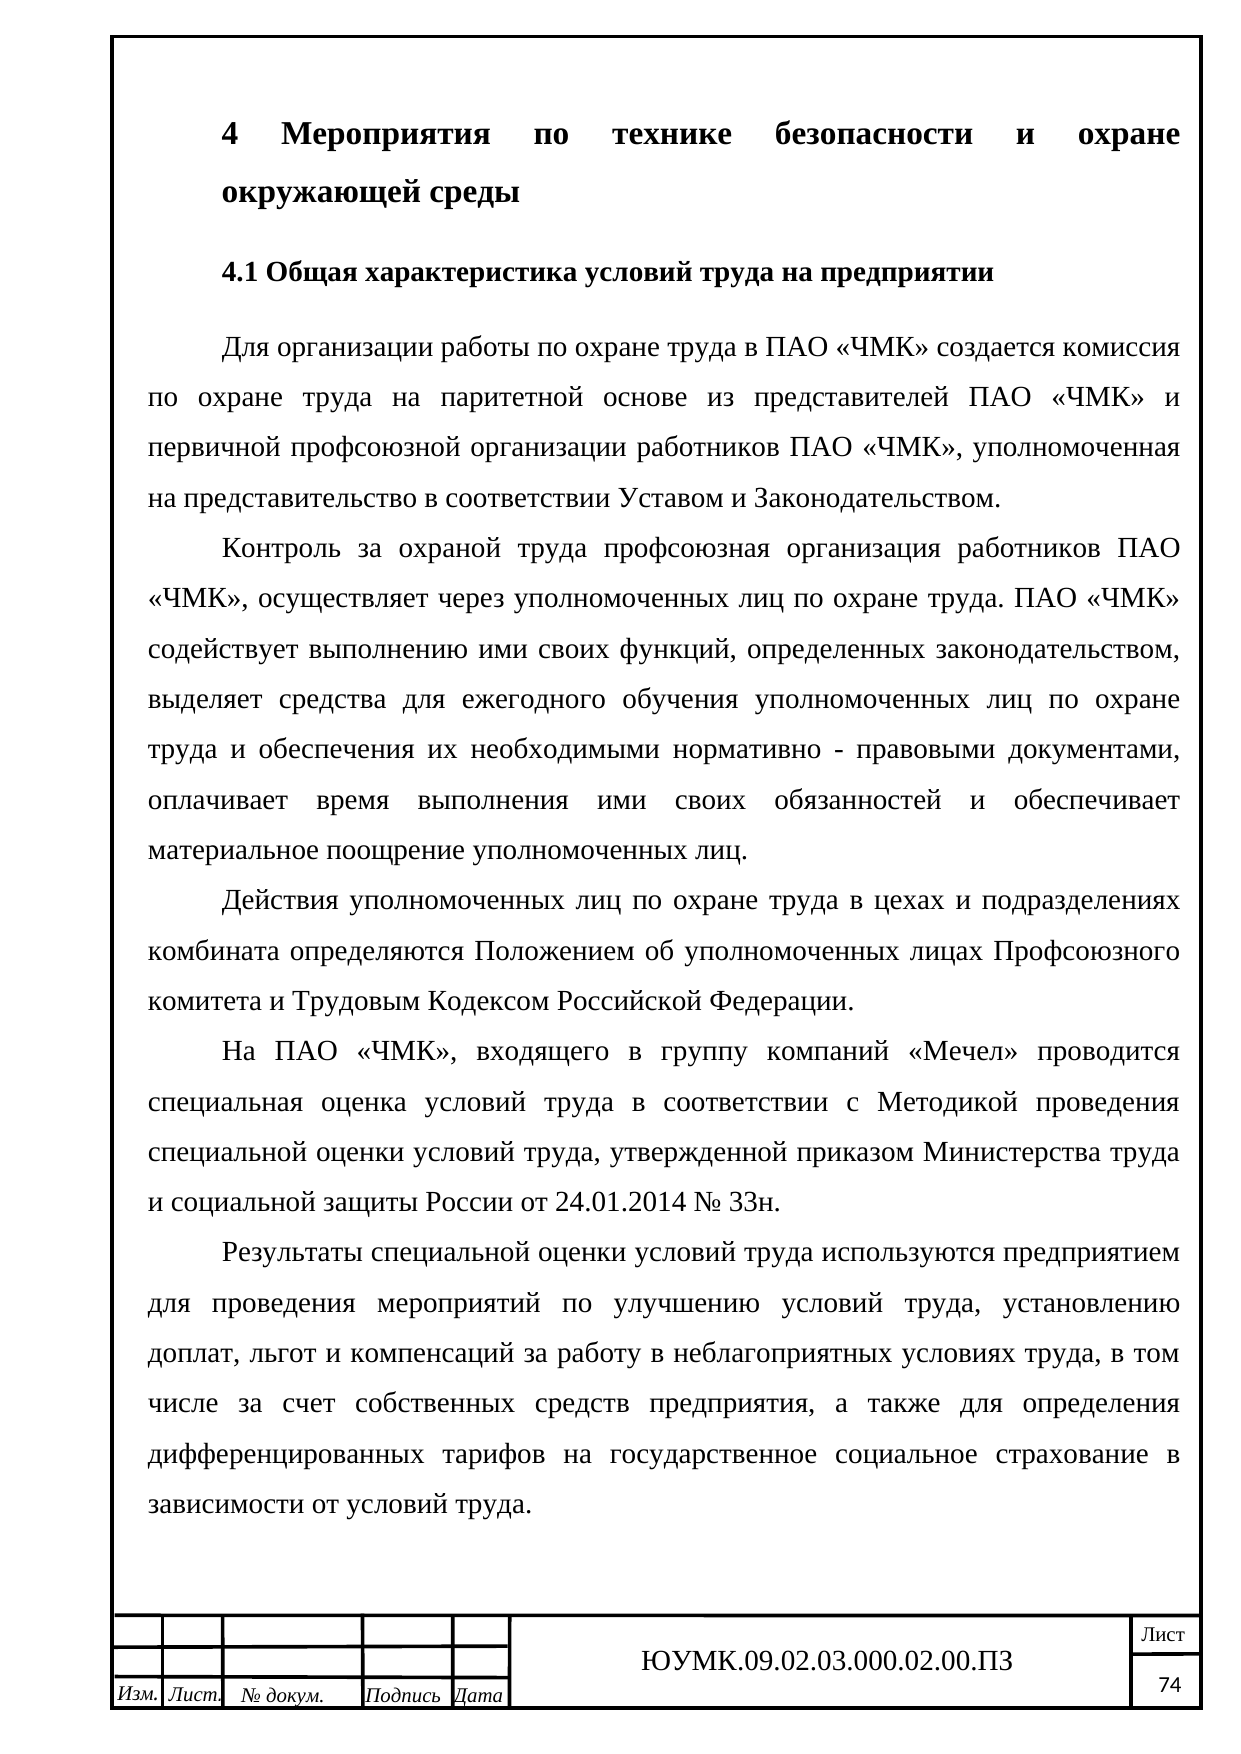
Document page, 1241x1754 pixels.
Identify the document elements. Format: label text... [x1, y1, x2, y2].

text На ПАО «ЧМК», входящего в группу компаний «Мечел» проводится специальная оценка условий труда в соответствии с Методикой проведения специальной оценки условий труда, утвержденной приказом Министерства труда и социальной защиты России от 24.01.2014 № 33н. [148, 1033, 1181, 1218]
subtitle 4.1 Общая характеристика условий труда на предприятии [148, 254, 1181, 287]
text Действия уполномоченных лиц по охране труда в цехах и подразделениях комбината определяются Положением об уполномоченных лицах Профсоюзного комитета и Трудовым Кодексом Российской Федерации. [148, 882, 1181, 1017]
text Контроль за охраной труда профсоюзная организация работников ПАО «ЧМК», осуществляет через уполномоченных лиц по охране труда. ПАО «ЧМК» содействует выполнению ими своих функций, определенных законодательством, выделяет средства для ежегодного обучения уполномоченных лиц по охране труда и обеспечения их необходимыми нормативно - правовыми документами, оплачивает время выполнения ими своих обязанностей и обеспечивает материальное поощрение уполномоченных лиц. [148, 530, 1181, 866]
text 4 Мероприятия по технике безопасности и охране окружающей среды [221, 114, 1181, 209]
text Результаты специальной оценки условий труда используются предприятием для проведения мероприятий по улучшению условий труда, установлению доплат, льгот и компенсаций за работу в неблагоприятных условиях труда, в том числе за счет собственных средств предприятия, а также для определения дифференцированных тарифов на государственное социальное страхование в зависимости от условий труда. [148, 1234, 1181, 1520]
text Для организации работы по охране труда в ПАО «ЧМК» создается комиссия по охране труда на паритетной основе из представителей ПАО «ЧМК» и первичной профсоюзной организации работников ПАО «ЧМК», уполномоченная на представительство в соответствии Уставом и Законодательством. [148, 329, 1181, 513]
